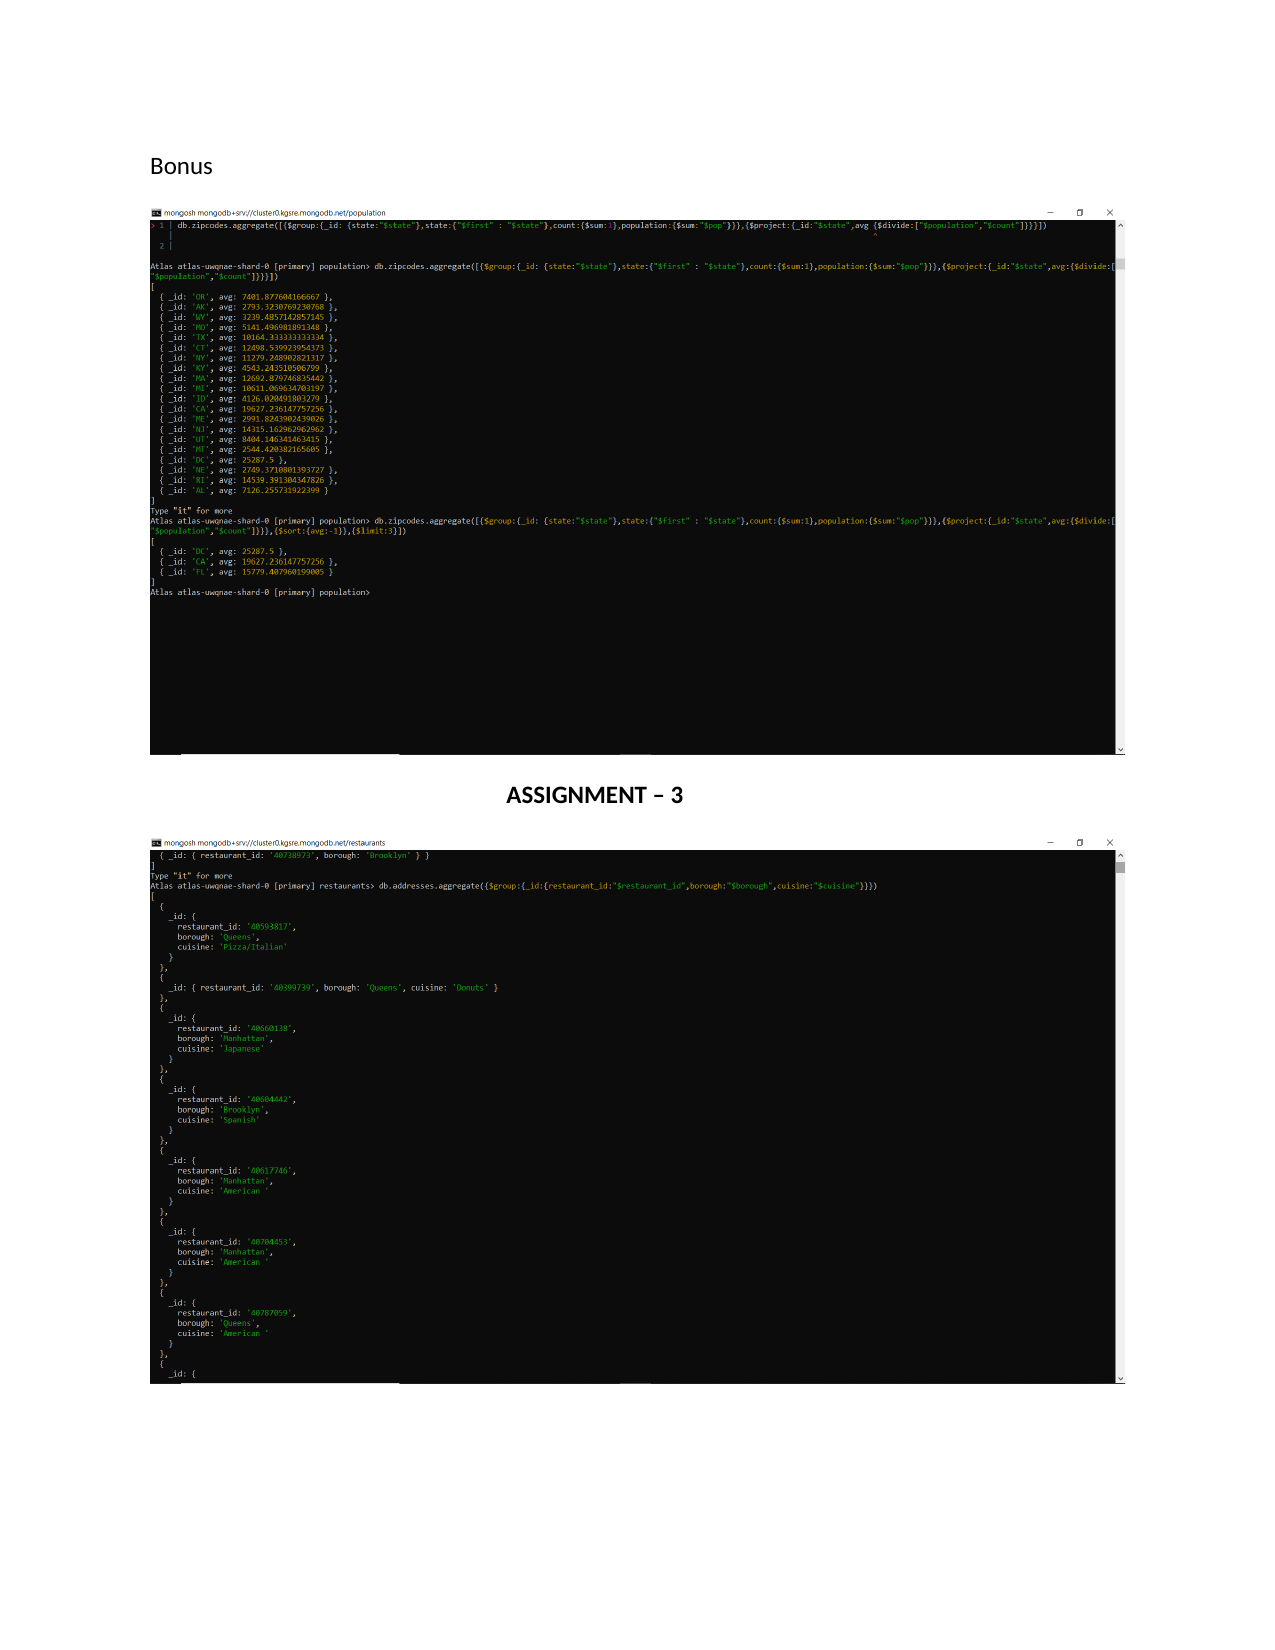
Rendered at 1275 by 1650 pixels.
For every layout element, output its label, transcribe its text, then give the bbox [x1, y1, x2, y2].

picture [150, 835, 1125, 1384]
picture [150, 205, 1125, 755]
text Bonus [150, 150, 1125, 181]
text ASSIGNMENT – 3 [150, 779, 1125, 810]
